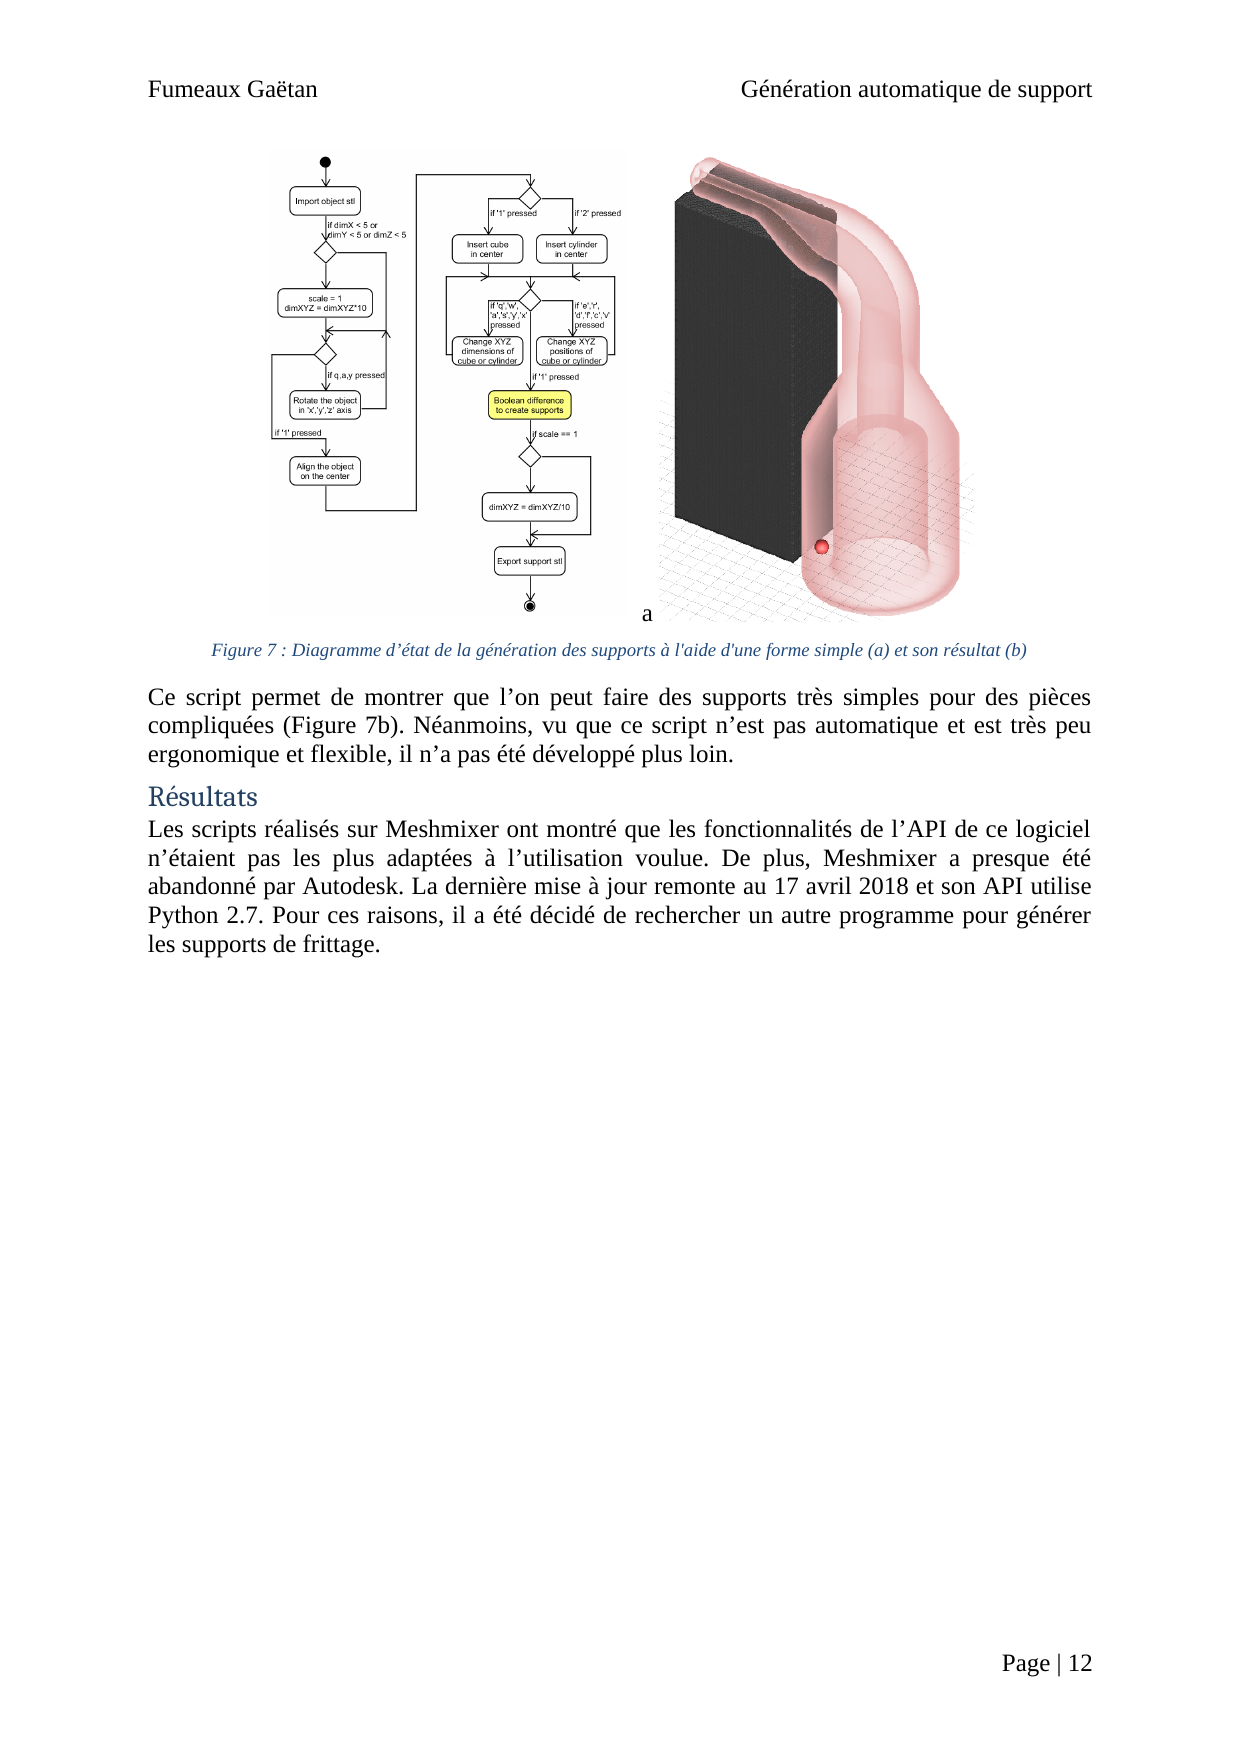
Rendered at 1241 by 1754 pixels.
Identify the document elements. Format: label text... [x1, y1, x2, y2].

text Les scripts réalisés sur Meshmixer ont montré que les fonctionnalités de l’API de ce logiciel n’étaient pas les plus adaptées à l’utilisation voulue. De plus, Meshmixer a presque été abandonné par Autodesk. La dernière mise à jour remonte au 17 avril 2018 et son API utilise Python 2.7. Pour ces raisons, il a été décidé de rechercher un autre programme pour générer les supports de frittage. [148, 814, 1093, 958]
subtitle Résultats [148, 780, 1093, 814]
text Figure 7 : Diagramme d’état de la génération des supports à l'aide d'une forme simple (a) et son résultat (b) [148, 639, 1093, 661]
picture [659, 147, 975, 622]
text Ce script permet de montrer que l’on peut faire des supports très simples pour des pièces compliquées (Figure 7b). Néanmoins, vu que ce script n’est pas automatique et est très peu ergonomique et flexible, il n’a pas été développé plus loin. [148, 682, 1093, 768]
picture [265, 148, 630, 622]
